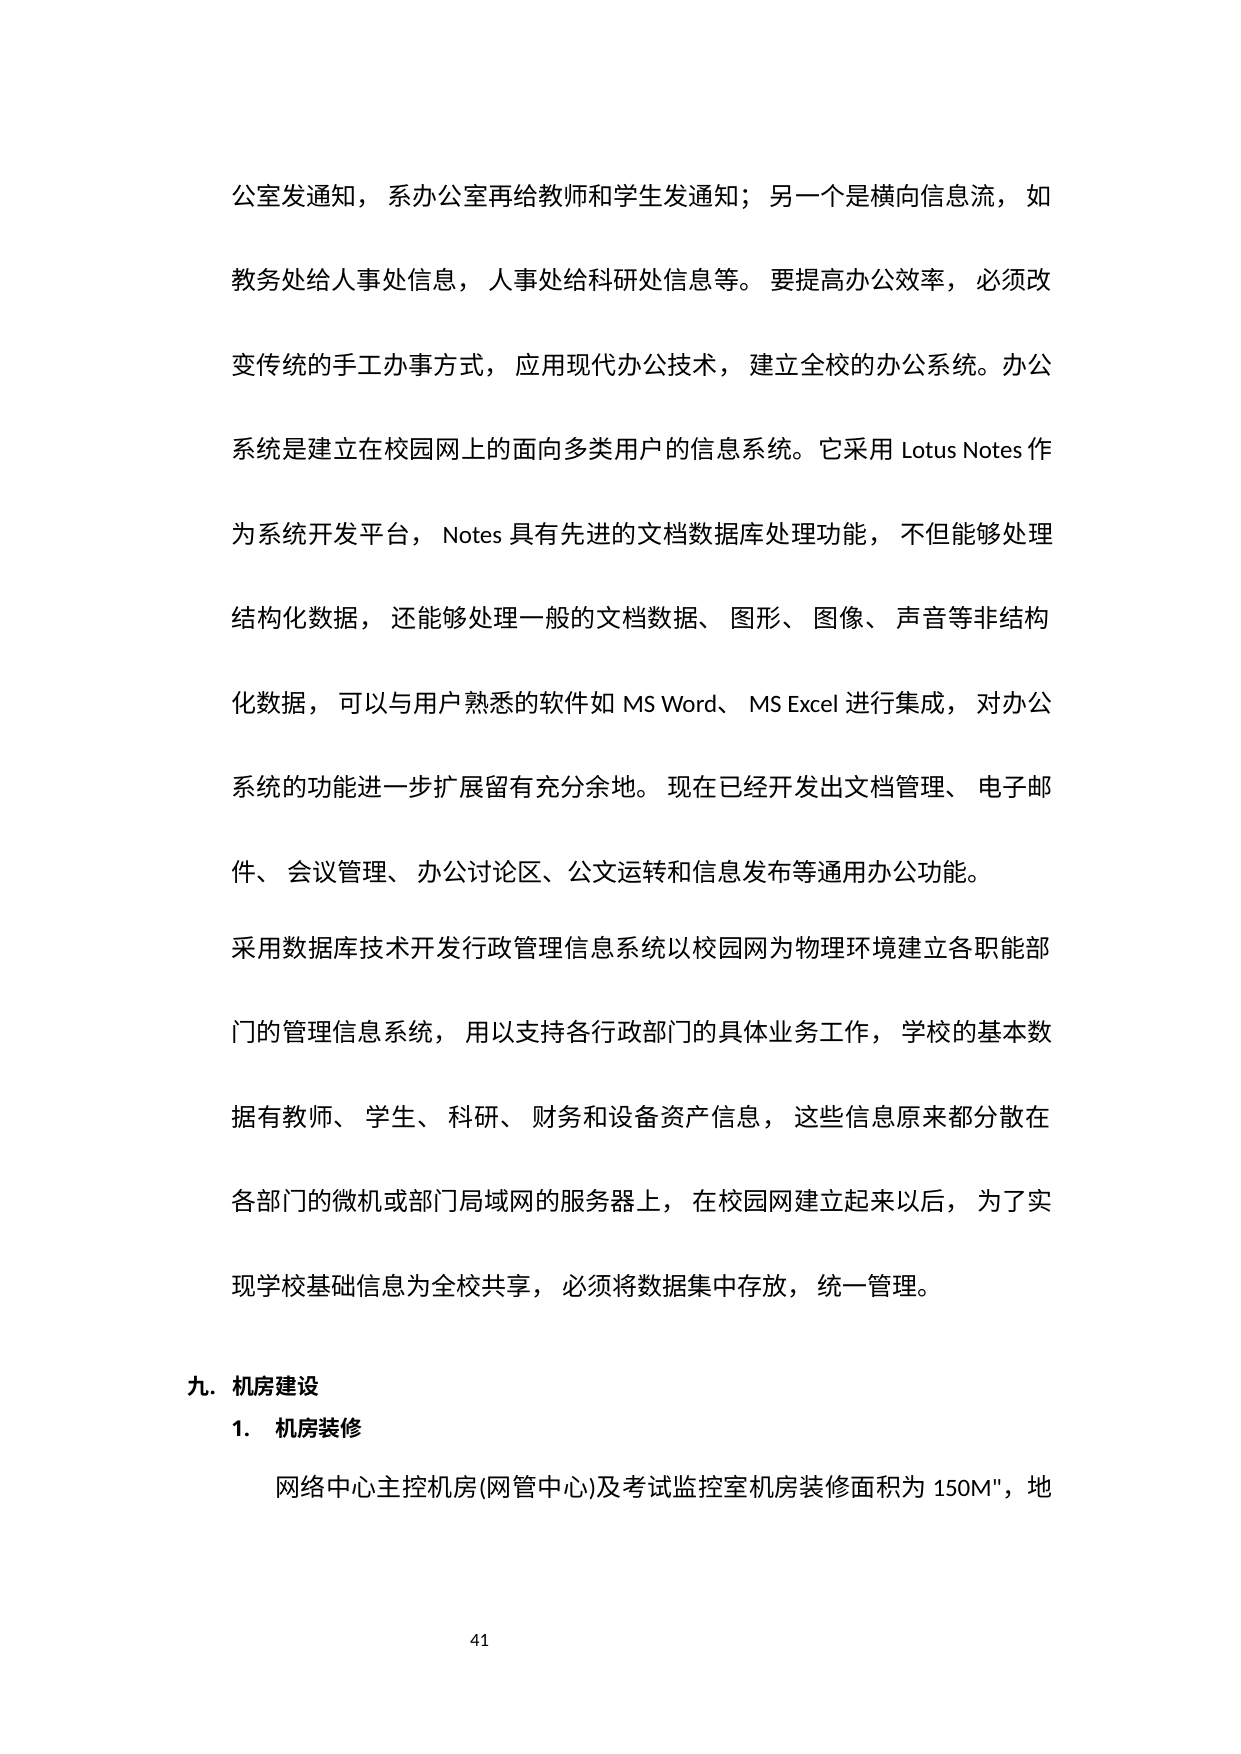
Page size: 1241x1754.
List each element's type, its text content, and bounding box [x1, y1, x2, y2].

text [231, 162, 1053, 903]
text 采用数据库技术开发行政管理信息系统以校园网为物理环境建立各职能部门的管理信息系统， 用以支持各行政部门的具体业务工作， 学校的基本数据有教师、 学生、 科研、 财务和设备资产信息， 这些信息原来都分散在各部门的微机或部门局域网的服务器上， 在校园网建立起来以后， 为了实现学校基础信息为全校共享， 必须将数据集中存放， 统一管理。 [231, 914, 1053, 1317]
subtitle 机房装修 [231, 1411, 1053, 1443]
subtitle 机房建设 [187, 1369, 1053, 1401]
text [275, 1453, 1053, 1518]
